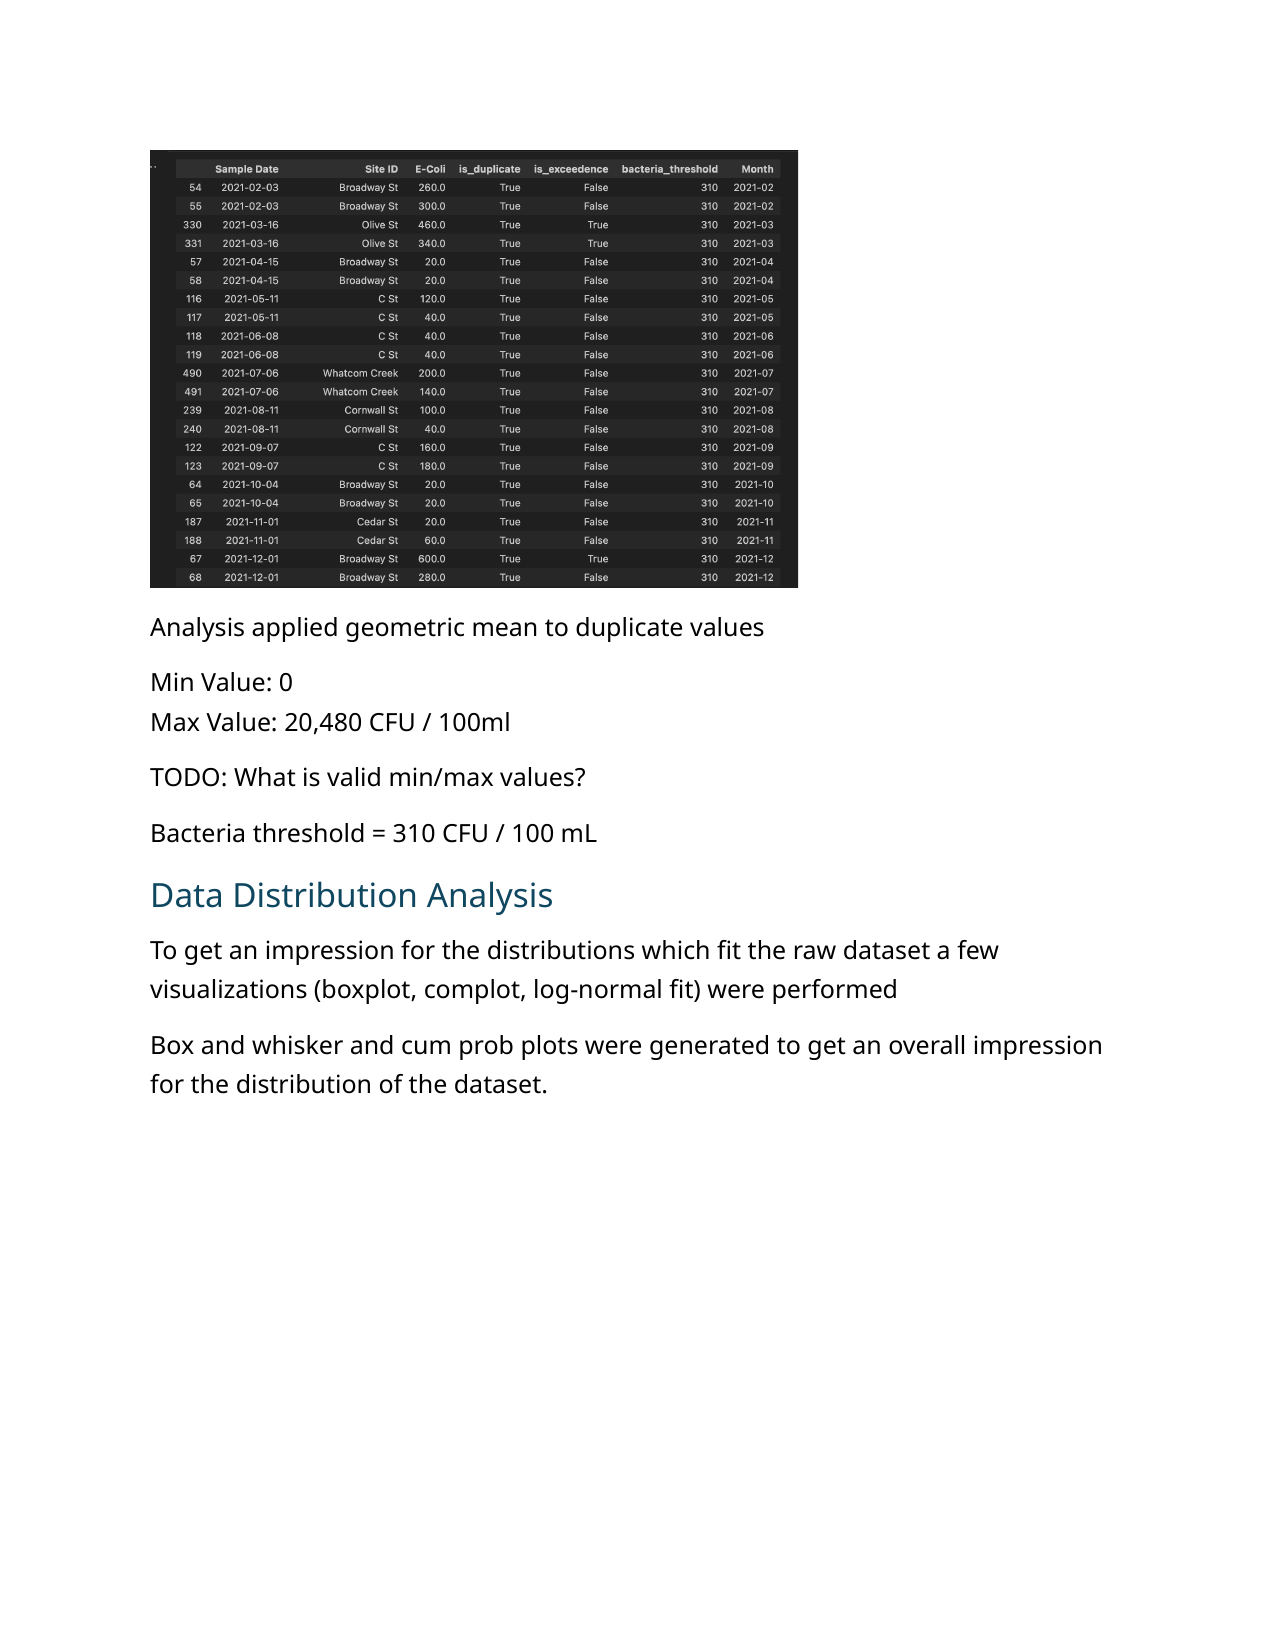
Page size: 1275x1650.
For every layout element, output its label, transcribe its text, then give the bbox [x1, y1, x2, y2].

text Min Value: 0 Max Value: 20,480 CFU / 100ml [150, 665, 1125, 738]
text Box and whisker and cum prob plots were generated to get an overall impression for the distribution of the dataset. [150, 1027, 1125, 1101]
text TODO: What is valid min/max values? [150, 760, 1125, 794]
text Analysis applied geometric mean to duplicate values [150, 609, 1125, 643]
picture [150, 150, 799, 588]
subtitle Data Distribution Analysis [150, 872, 1125, 917]
text Bacteria threshold = 310 CFU / 100 mL [150, 816, 1125, 850]
text To get an impression for the distributions which fit the raw dataset a few visualizations (boxplot, complot, log-normal fit) were performed [150, 932, 1125, 1006]
